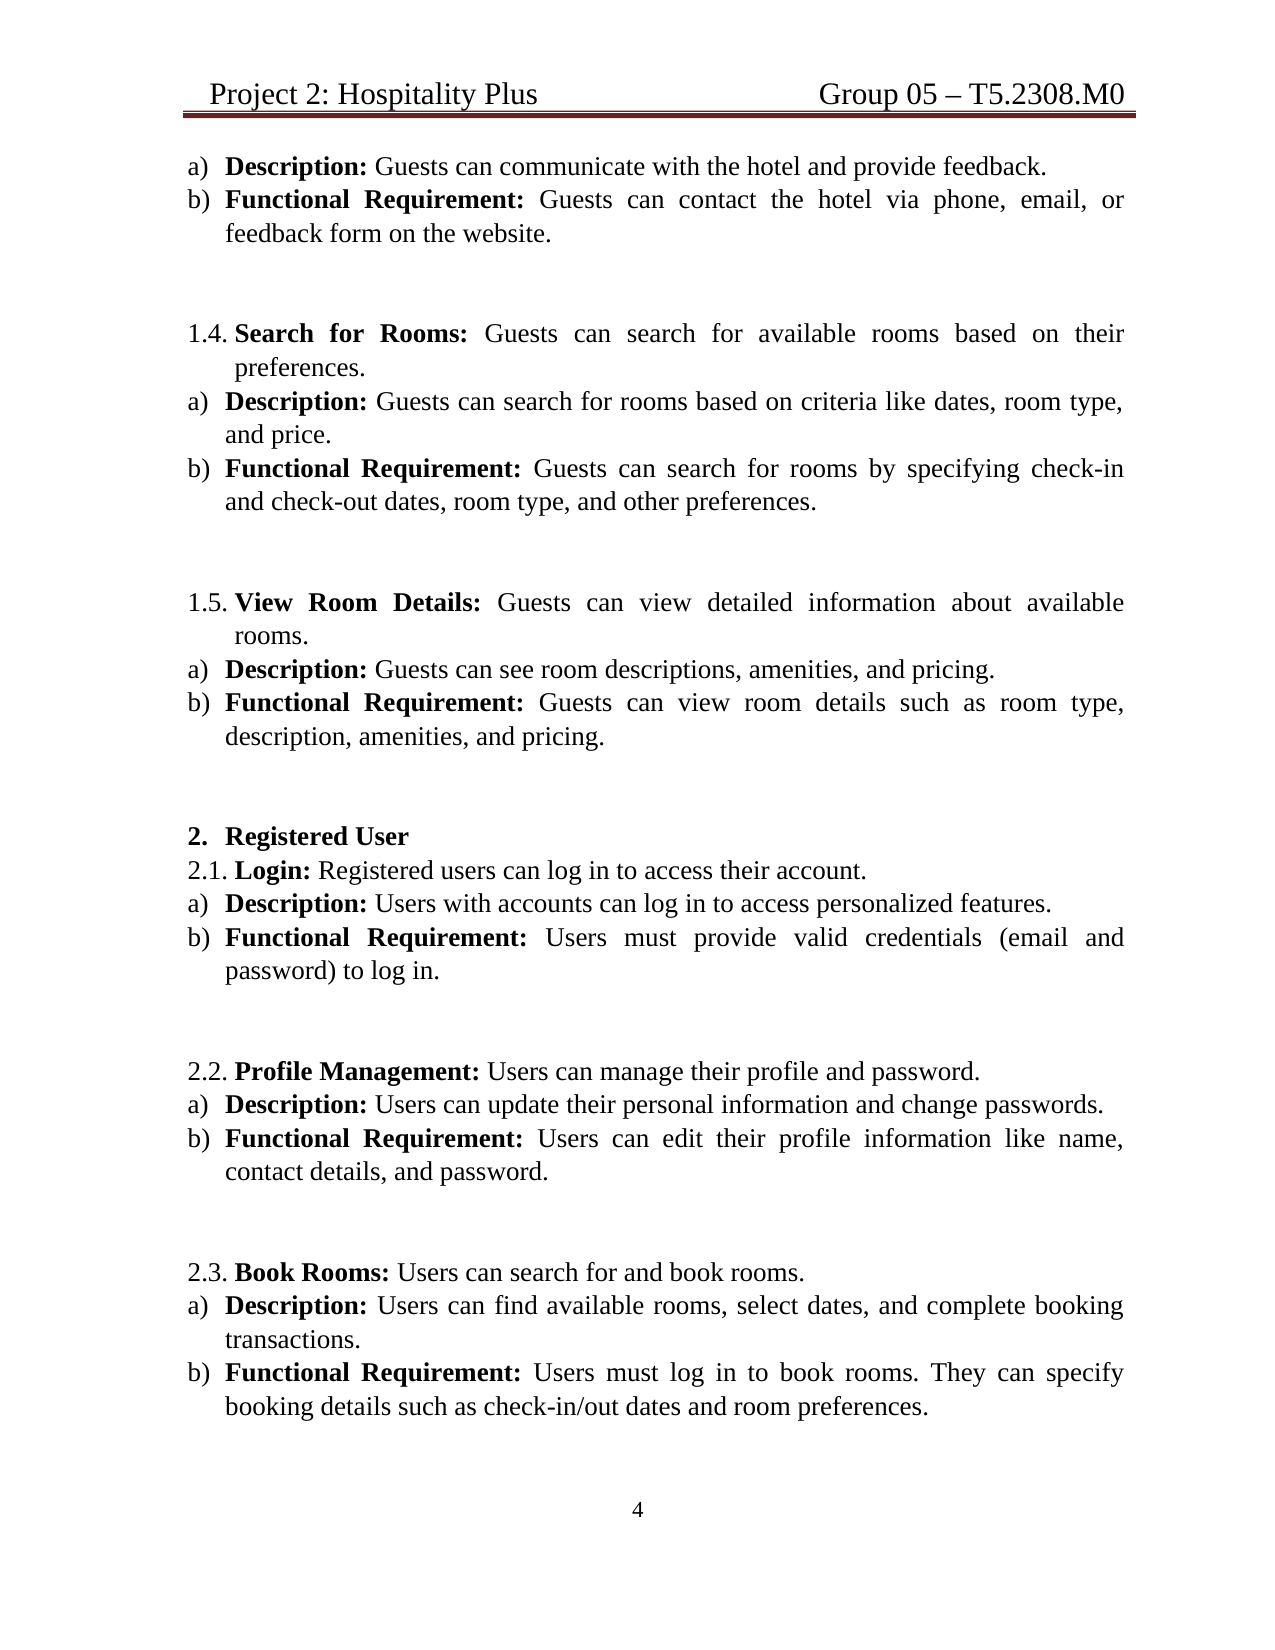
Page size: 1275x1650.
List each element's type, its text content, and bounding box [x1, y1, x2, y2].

list Description: Users with accounts can log in to access personalized features. [187, 887, 1125, 918]
list Functional Requirement: Users must log in to book rooms. They can specify booking details such as check-in/out dates and room preferences. [187, 1356, 1125, 1421]
list Description: Users can update their personal information and change passwords. [187, 1088, 1125, 1119]
list Functional Requirement: Users must provide valid credentials (email and password) to log in. [187, 921, 1125, 986]
list Functional Requirement: Guests can search for rooms by specifying check-in and check-out dates, room type, and other preferences. [187, 452, 1125, 516]
list Search for Rooms: Guests can search for available rooms based on their preferences. [187, 317, 1125, 382]
list Login: Registered users can log in to access their account. [187, 854, 1125, 885]
list Book Rooms: Users can search for and book rooms. [187, 1256, 1125, 1287]
list Description: Users can find available rooms, select dates, and complete booking transactions. [187, 1289, 1125, 1354]
list Profile Management: Users can manage their profile and password. [187, 1055, 1125, 1086]
list Functional Requirement: Users can edit their profile information like name, contact details, and password. [187, 1122, 1125, 1187]
list Functional Requirement: Guests can contact the hotel via phone, email, or feedback form on the website. [187, 183, 1125, 248]
list Description: Guests can search for rooms based on criteria like dates, room type, and price. [187, 384, 1125, 449]
list Functional Requirement: Guests can view room details such as room type, description, amenities, and pricing. [187, 686, 1125, 751]
list View Room Details: Guests can view detailed information about available rooms. [187, 586, 1125, 650]
list Registered User [187, 820, 1125, 851]
list Description: Guests can communicate with the hotel and provide feedback. [187, 150, 1125, 181]
list Description: Guests can see room descriptions, amenities, and pricing. [187, 653, 1125, 684]
